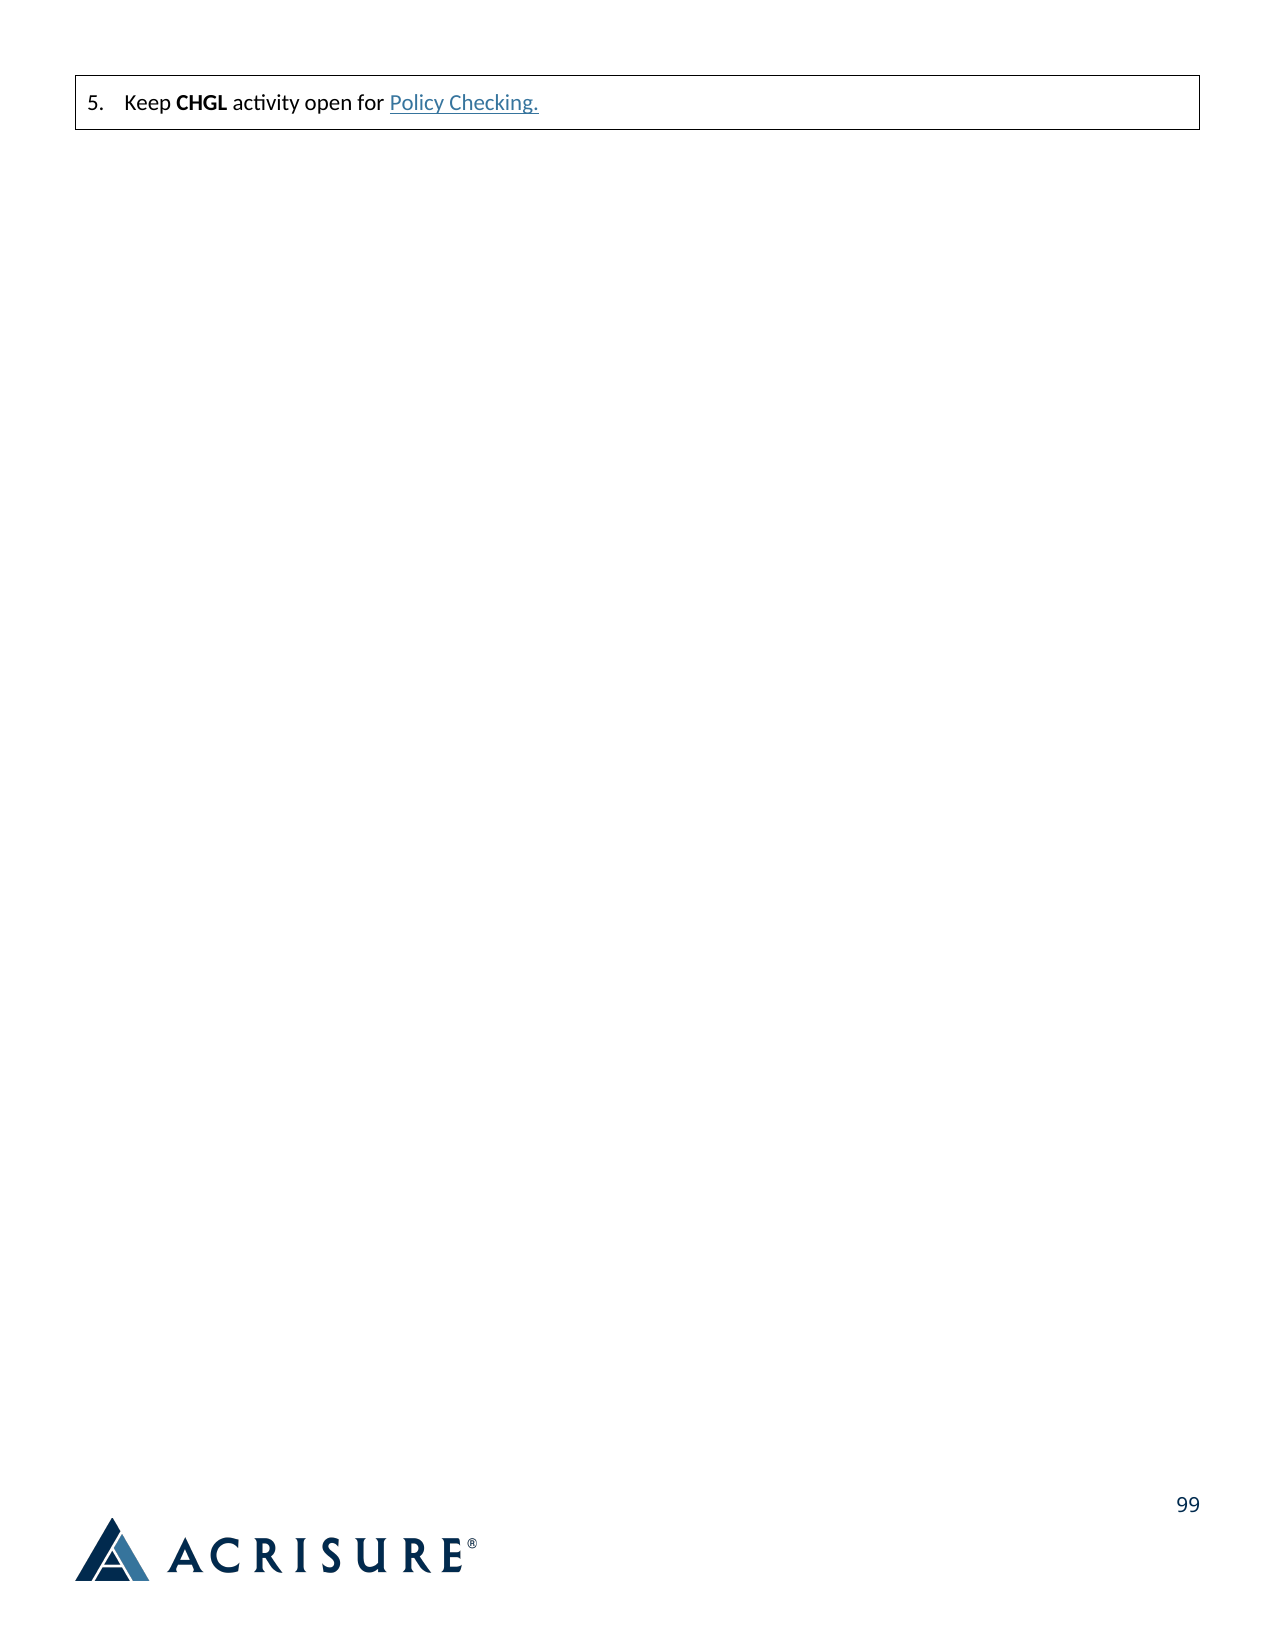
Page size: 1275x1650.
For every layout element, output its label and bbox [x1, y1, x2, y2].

table_header [76, 76, 1199, 128]
picture [75, 1518, 477, 1581]
